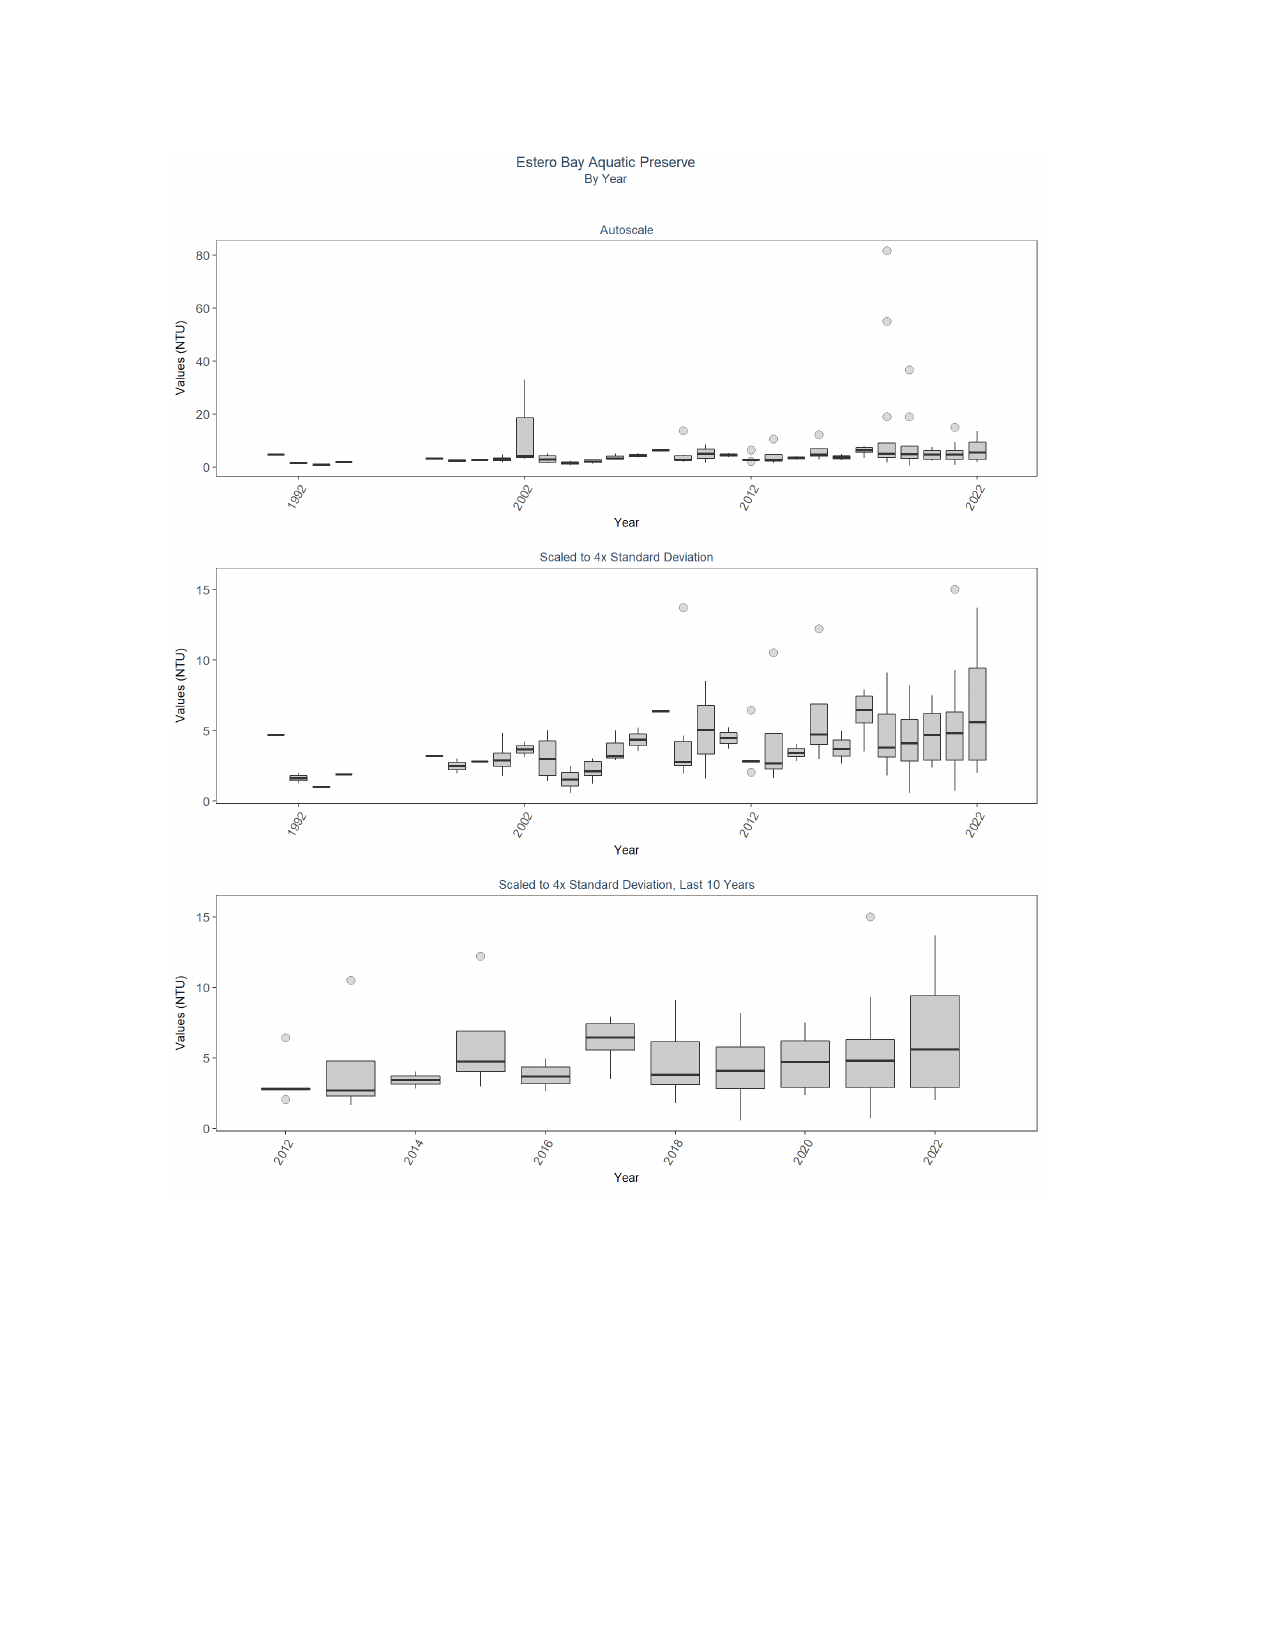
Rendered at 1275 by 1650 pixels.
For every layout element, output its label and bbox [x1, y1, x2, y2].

picture [168, 150, 1044, 1200]
